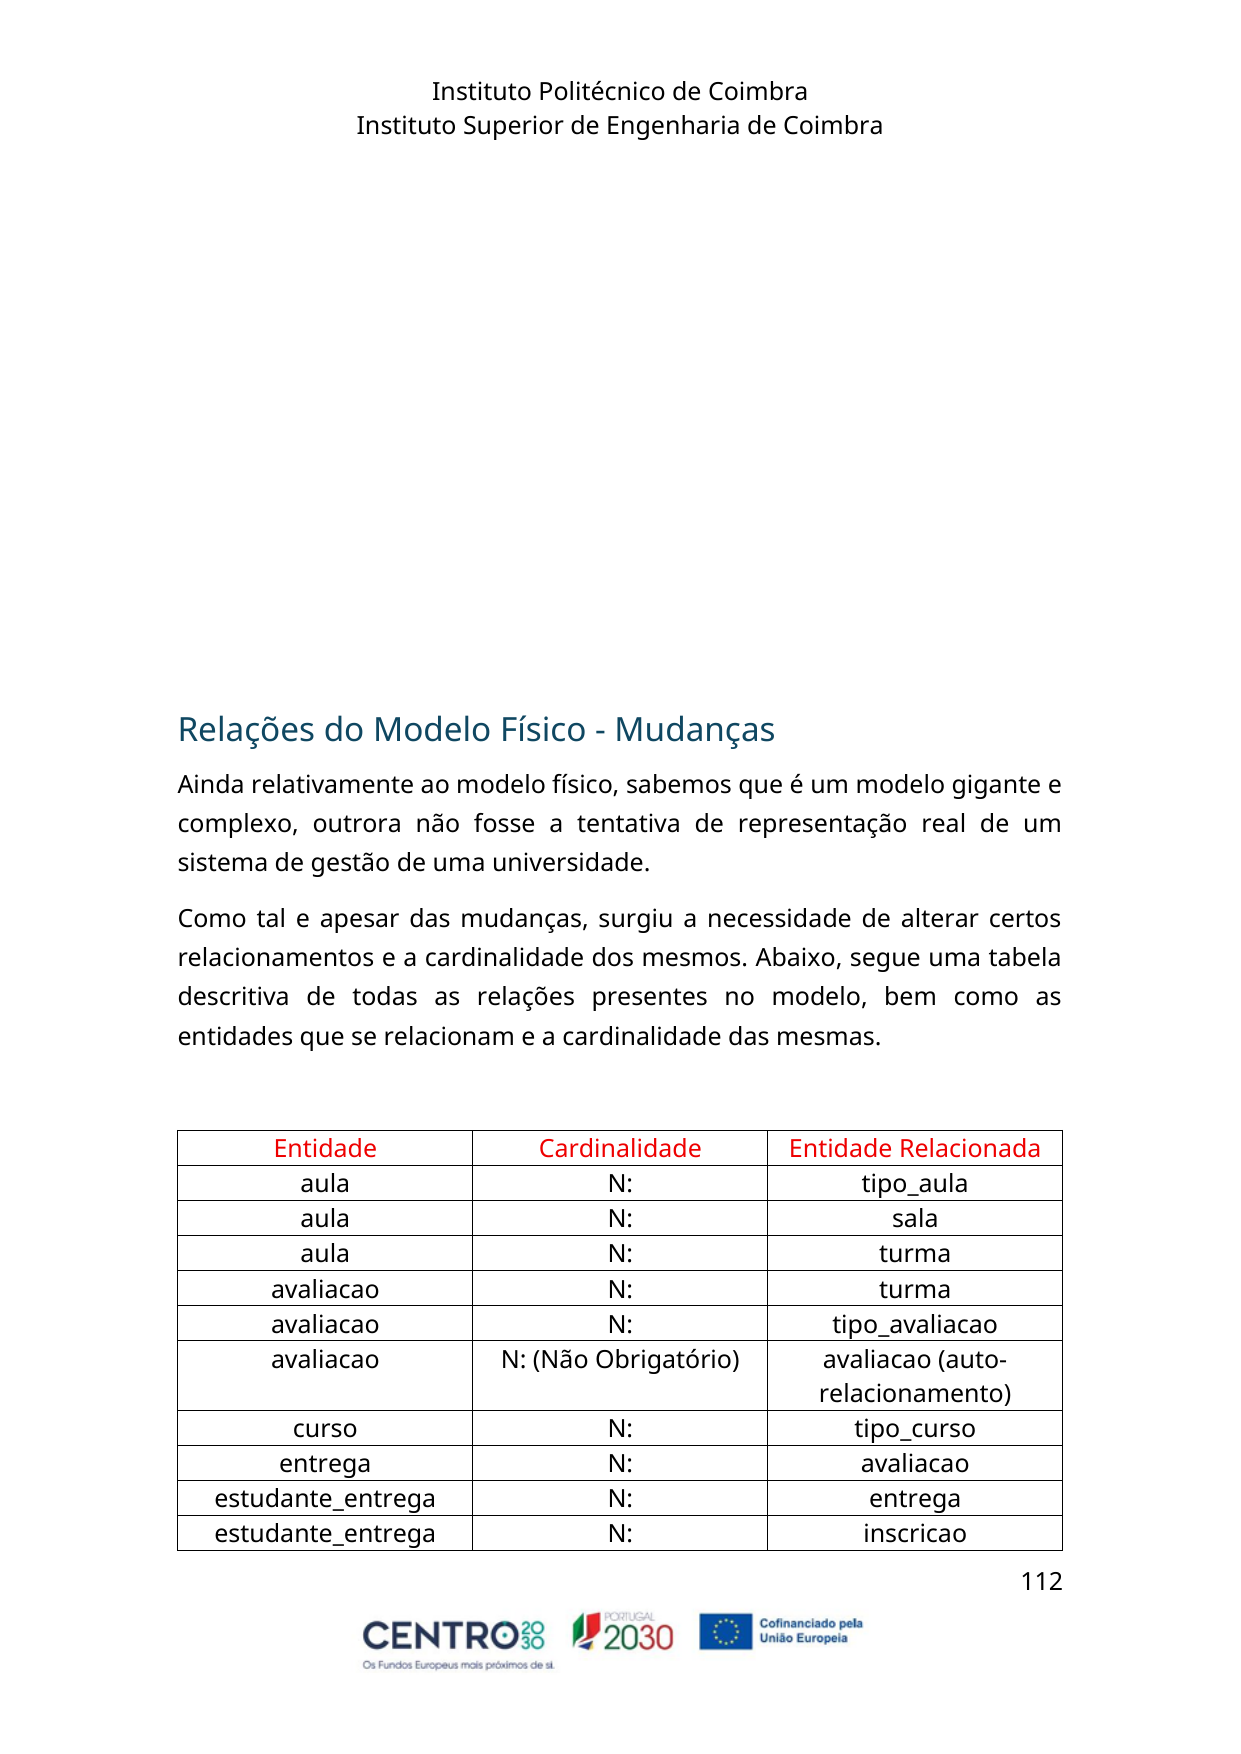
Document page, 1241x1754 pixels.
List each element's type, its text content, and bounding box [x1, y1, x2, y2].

table_header Cardinalidade [473, 1131, 767, 1165]
table_cell aula [178, 1201, 472, 1235]
table_cell N: [473, 1411, 767, 1445]
table_cell tipo_aula [768, 1166, 1062, 1200]
table_cell turma [768, 1236, 1062, 1270]
text Como tal e apesar das mudanças, surgiu a necessidade de alterar certos relacionamentos e a cardinalidade dos mesmos. Abaixo, segue uma tabela descritiva de todas as relações presentes no modelo, bem como as entidades que se relacionam e a cardinalidade das mesmas. [177, 901, 1063, 1052]
table_cell tipo_curso [768, 1411, 1062, 1445]
table_cell avaliacao [178, 1306, 472, 1340]
table_header Entidade [178, 1131, 472, 1165]
table_cell N: [473, 1166, 767, 1200]
table_cell avaliacao [178, 1341, 472, 1409]
table_cell avaliacao (auto-relacionamento) [768, 1341, 1062, 1409]
table_cell N: (Não Obrigatório) [473, 1341, 767, 1409]
table_cell inscricao [768, 1516, 1062, 1550]
table_cell N: [473, 1201, 767, 1235]
table_header Entidade Relacionada [768, 1131, 1062, 1165]
table_cell N: [473, 1516, 767, 1550]
table_cell avaliacao [768, 1446, 1062, 1480]
table_cell avaliacao [178, 1271, 472, 1305]
table_cell turma [768, 1271, 1062, 1305]
table_cell tipo_avaliacao [768, 1306, 1062, 1340]
table_cell aula [178, 1166, 472, 1200]
table_cell aula [178, 1236, 472, 1270]
subtitle Relações do Modelo Físico - Mudanças [177, 706, 1063, 751]
text Ainda relativamente ao modelo físico, sabemos que é um modelo gigante e complexo, outrora não fosse a tentativa de representação real de um sistema de gestão de uma universidade. [177, 766, 1063, 879]
table_cell N: [473, 1446, 767, 1480]
table_cell N: [473, 1271, 767, 1305]
table_cell sala [768, 1201, 1062, 1235]
table_cell N: [473, 1236, 767, 1270]
table_cell N: [473, 1306, 767, 1340]
table_cell entrega [768, 1481, 1062, 1515]
table_cell estudante_entrega [178, 1516, 472, 1550]
table_cell curso [178, 1411, 472, 1445]
table_cell entrega [178, 1446, 472, 1480]
table_cell N: [473, 1481, 767, 1515]
picture [349, 1597, 891, 1681]
table_cell estudante_entrega [178, 1481, 472, 1515]
